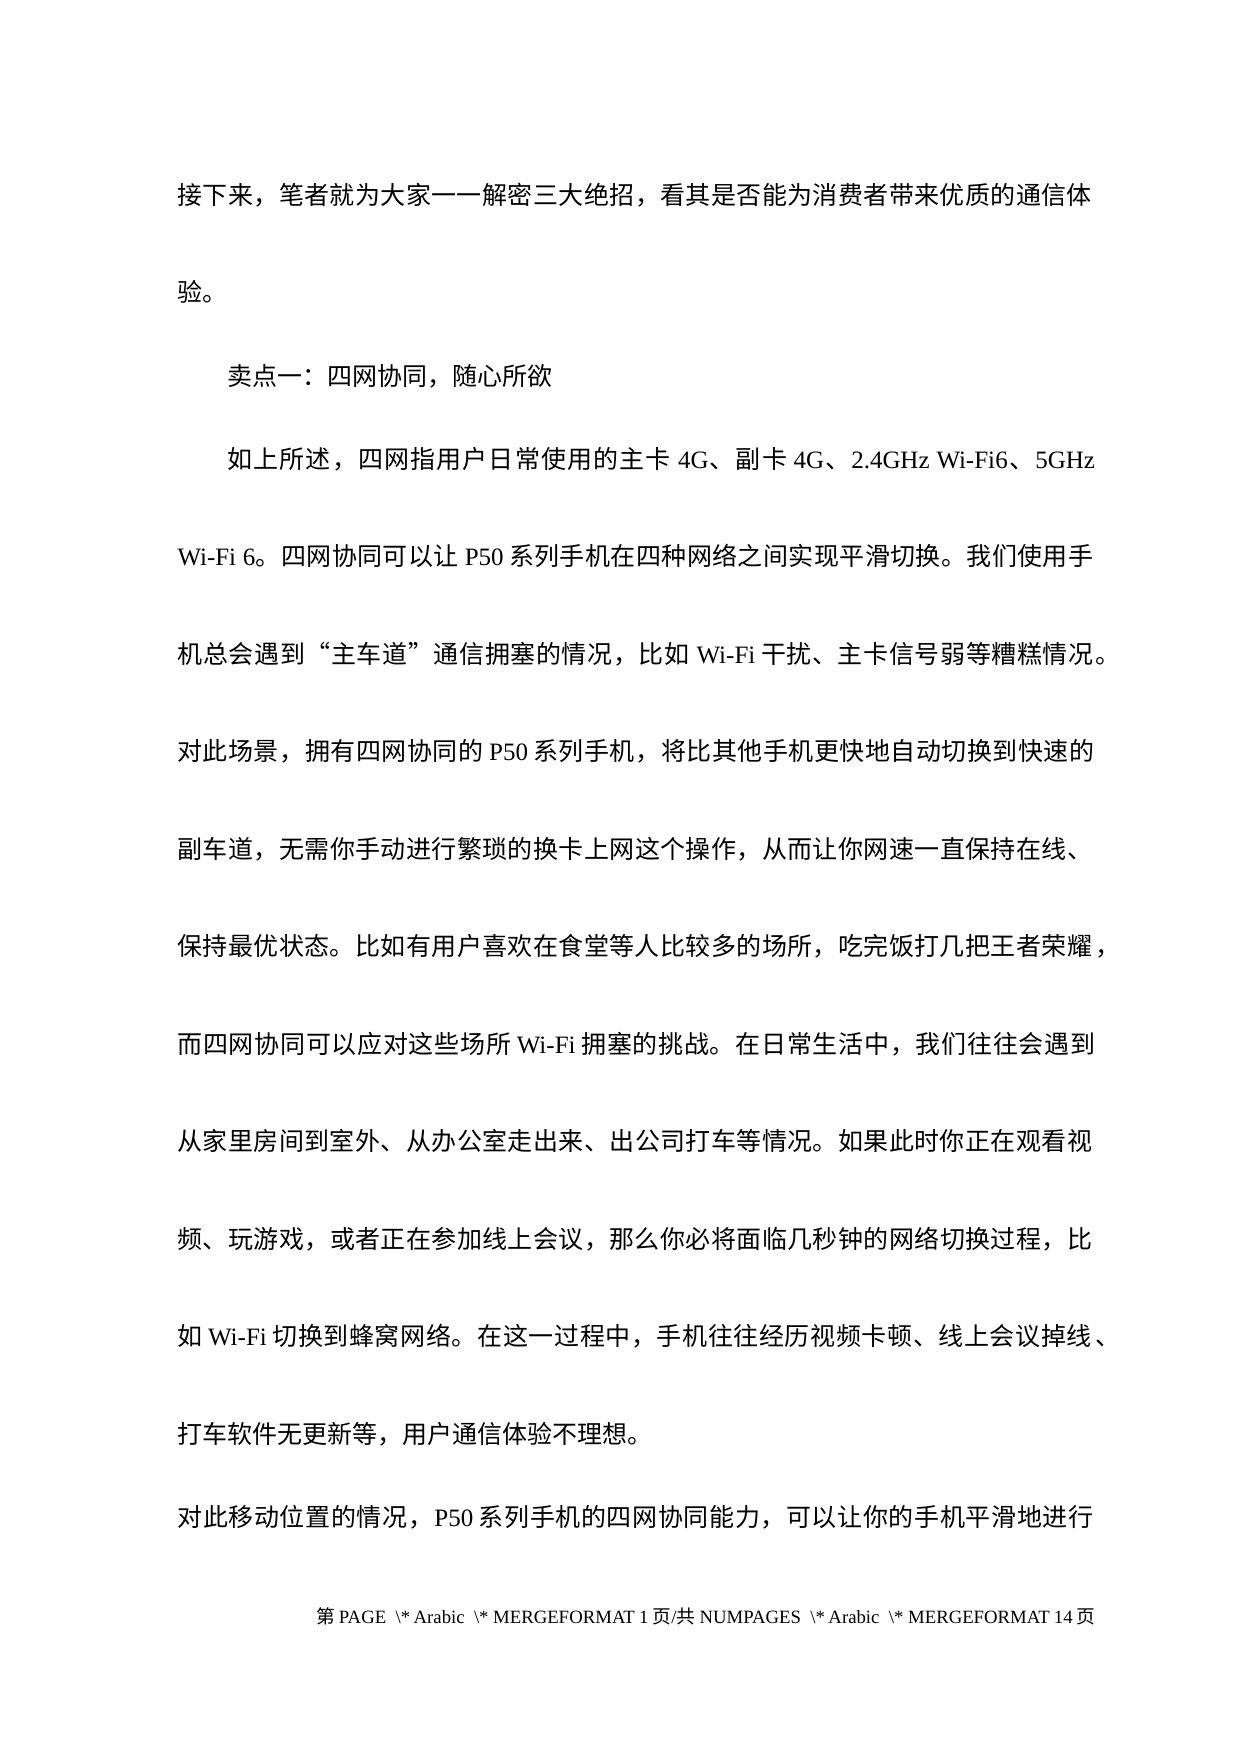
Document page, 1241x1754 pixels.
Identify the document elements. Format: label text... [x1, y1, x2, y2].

text 如上所述，四网指用户日常使用的主卡4G、副卡4G、2.4GHz Wi-Fi6、5GHz Wi-Fi 6。四网协同可以让P50系列手机在四种网络之间实现平滑切换。我们使用手机总会遇到“主车道”通信拥塞的情况，比如Wi-Fi干扰、主卡信号弱等糟糕情况。对此场景，拥有四网协同的P50系列手机，将比其他手机更快地自动切换到快速的副车道，无需你手动进行繁琐的换卡上网这个操作，从而让你网速一直保持在线、保持最优状态。比如有用户喜欢在食堂等人比较多的场所，吃完饭打几把王者荣耀，而四网协同可以应对这些场所Wi-Fi拥塞的挑战。在日常生活中，我们往往会遇到从家里房间到室外、从办公室走出来、出公司打车等情况。如果此时你正在观看视频、玩游戏，或者正在参加线上会议，那么你必将面临几秒钟的网络切换过程，比如Wi-Fi切换到蜂窝网络。在这一过程中，手机往往经历视频卡顿、线上会议掉线、打车软件无更新等，用户通信体验不理想。 [177, 425, 1095, 1465]
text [177, 161, 1095, 323]
text 卖点一：四网协同，随心所欲 [177, 342, 1095, 407]
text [177, 1483, 1095, 1548]
